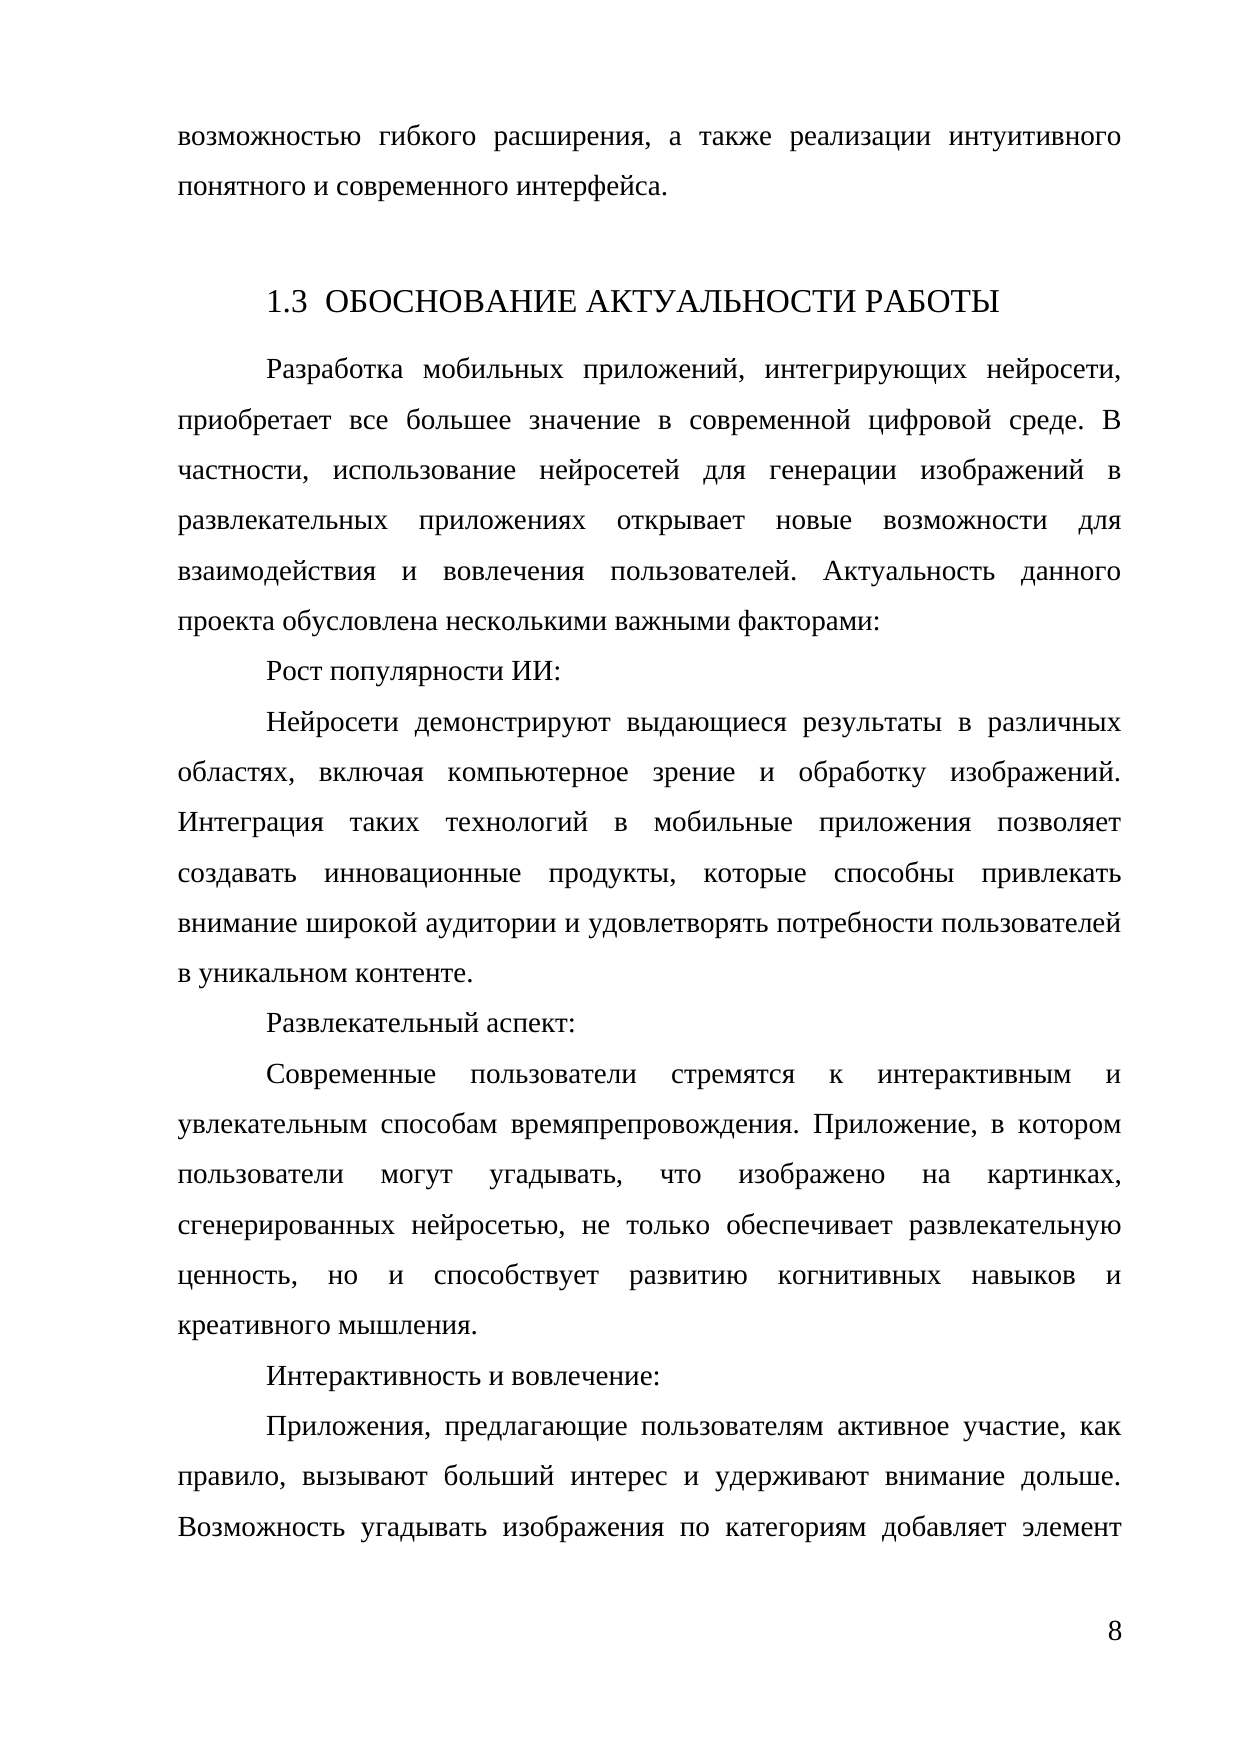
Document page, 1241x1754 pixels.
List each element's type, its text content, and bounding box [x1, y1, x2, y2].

text Современные пользователи стремятся к интерактивным и увлекательным способам времяпрепровождения. Приложение, в котором пользователи могут угадывать, что изображено на картинках, сгенерированных нейросетью, не только обеспечивает развлекательную ценность, но и способствует развитию когнитивных навыков и креативного мышления. [177, 1056, 1122, 1341]
text Интерактивность и вовлечение: [177, 1358, 1122, 1391]
text Рост популярности ИИ: [177, 653, 1122, 687]
text Развлекательный аспект: [177, 1006, 1122, 1039]
text Разработка мобильных приложений, интегрирующих нейросети, приобретает все большее значение в современной цифровой среде. В частности, использование нейросетей для генерации изображений в развлекательных приложениях открывает новые возможности для взаимодействия и вовлечения пользователей. Актуальность данного проекта обусловлена несколькими важными факторами: [177, 352, 1122, 637]
text Нейросети демонстрируют выдающиеся результаты в различных областях, включая компьютерное зрение и обработку изображений. Интеграция таких технологий в мобильные приложения позволяет создавать инновационные продукты, которые способны привлекать внимание широкой аудитории и удовлетворять потребности пользователей в уникальном контенте. [177, 704, 1122, 989]
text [177, 118, 1122, 202]
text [177, 1408, 1122, 1542]
subtitle ОБОСНОВАНИЕ АКТУАЛЬНОСТИ РАБОТЫ [177, 282, 1122, 320]
